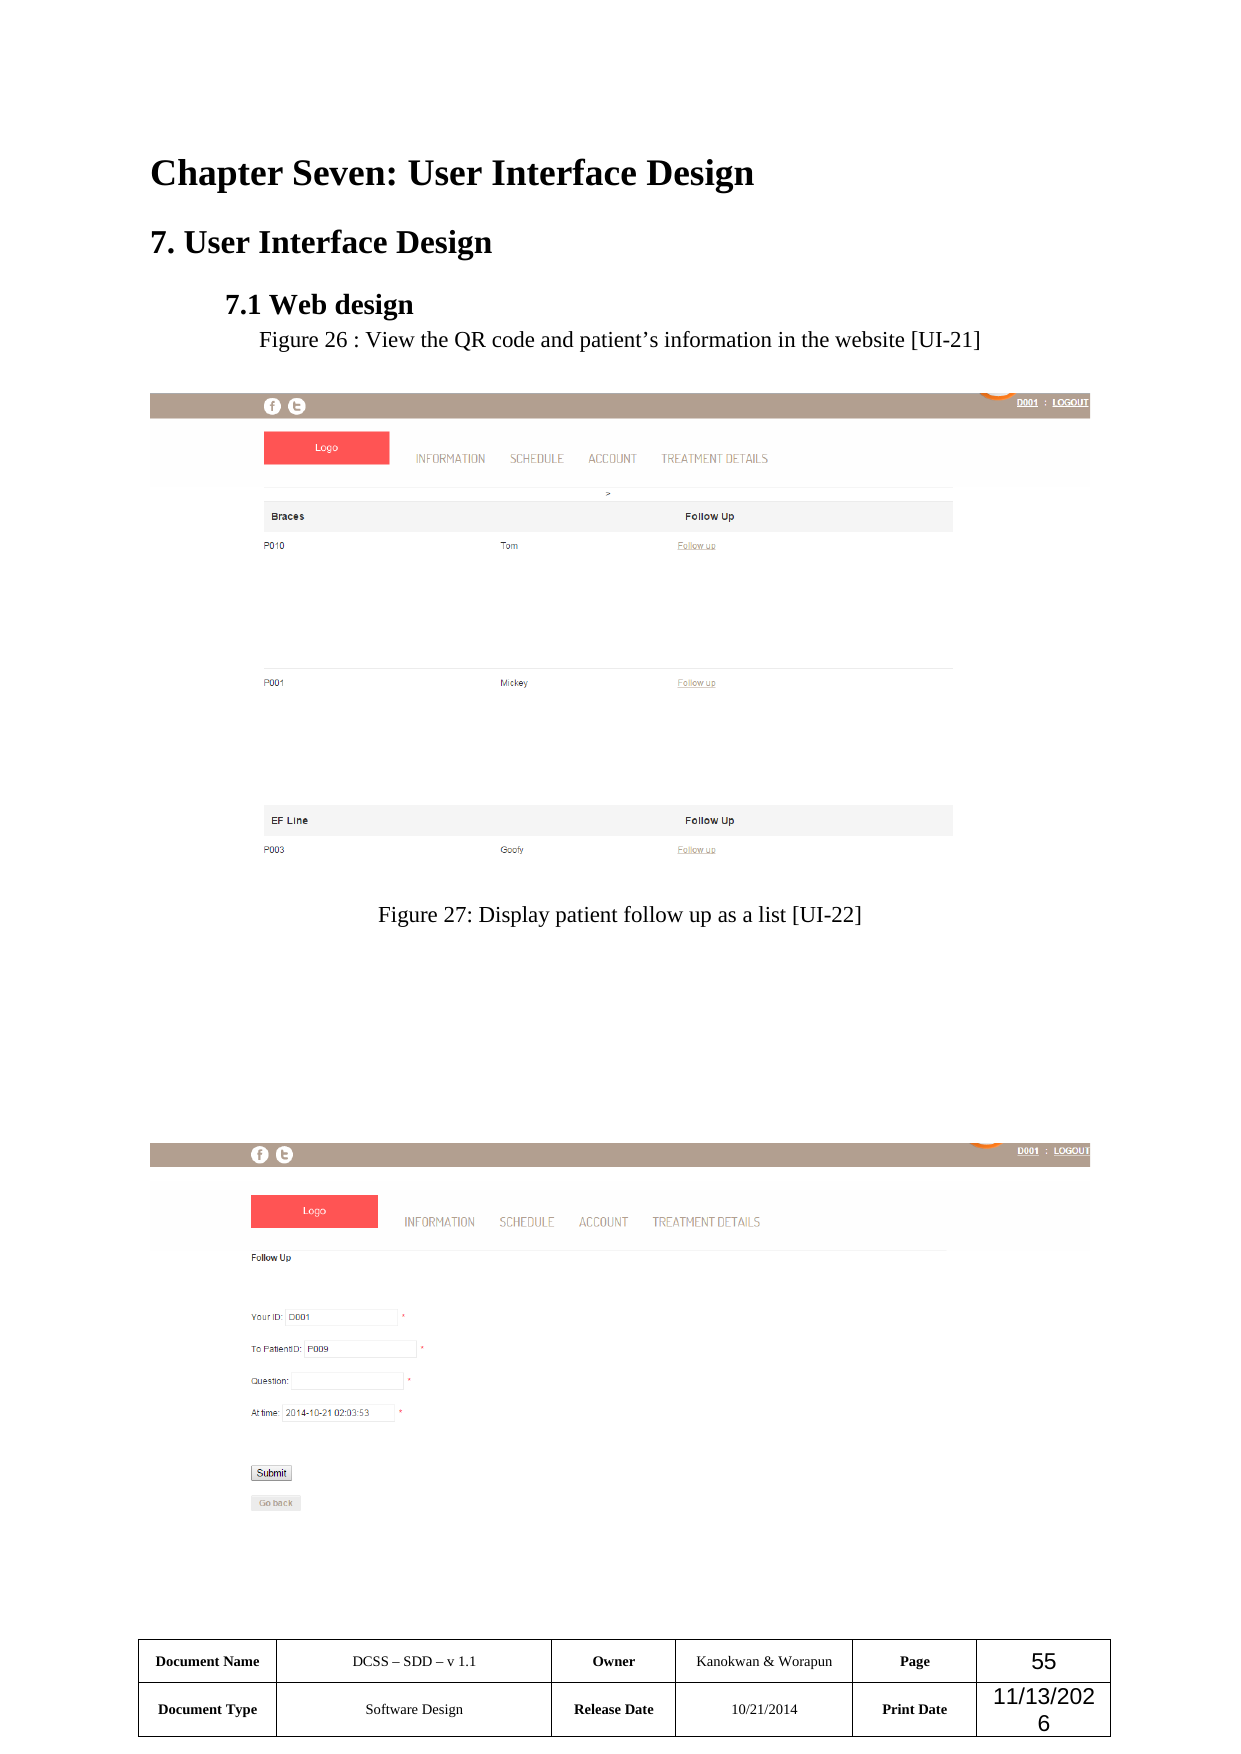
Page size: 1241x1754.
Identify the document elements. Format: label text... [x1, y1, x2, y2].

picture [150, 1143, 1091, 1577]
text Figure 27: Display patient follow up as a list [UI-22] [150, 901, 1090, 928]
text Figure 26 : View the QR code and patient’s information in the website [UI-21] [150, 326, 1090, 352]
subtitle Chapter Seven: User Interface Design [150, 150, 1090, 193]
picture [150, 393, 1091, 864]
subtitle 7.1 Web design [150, 287, 1090, 321]
subtitle 7. User Interface Design [150, 222, 1090, 261]
